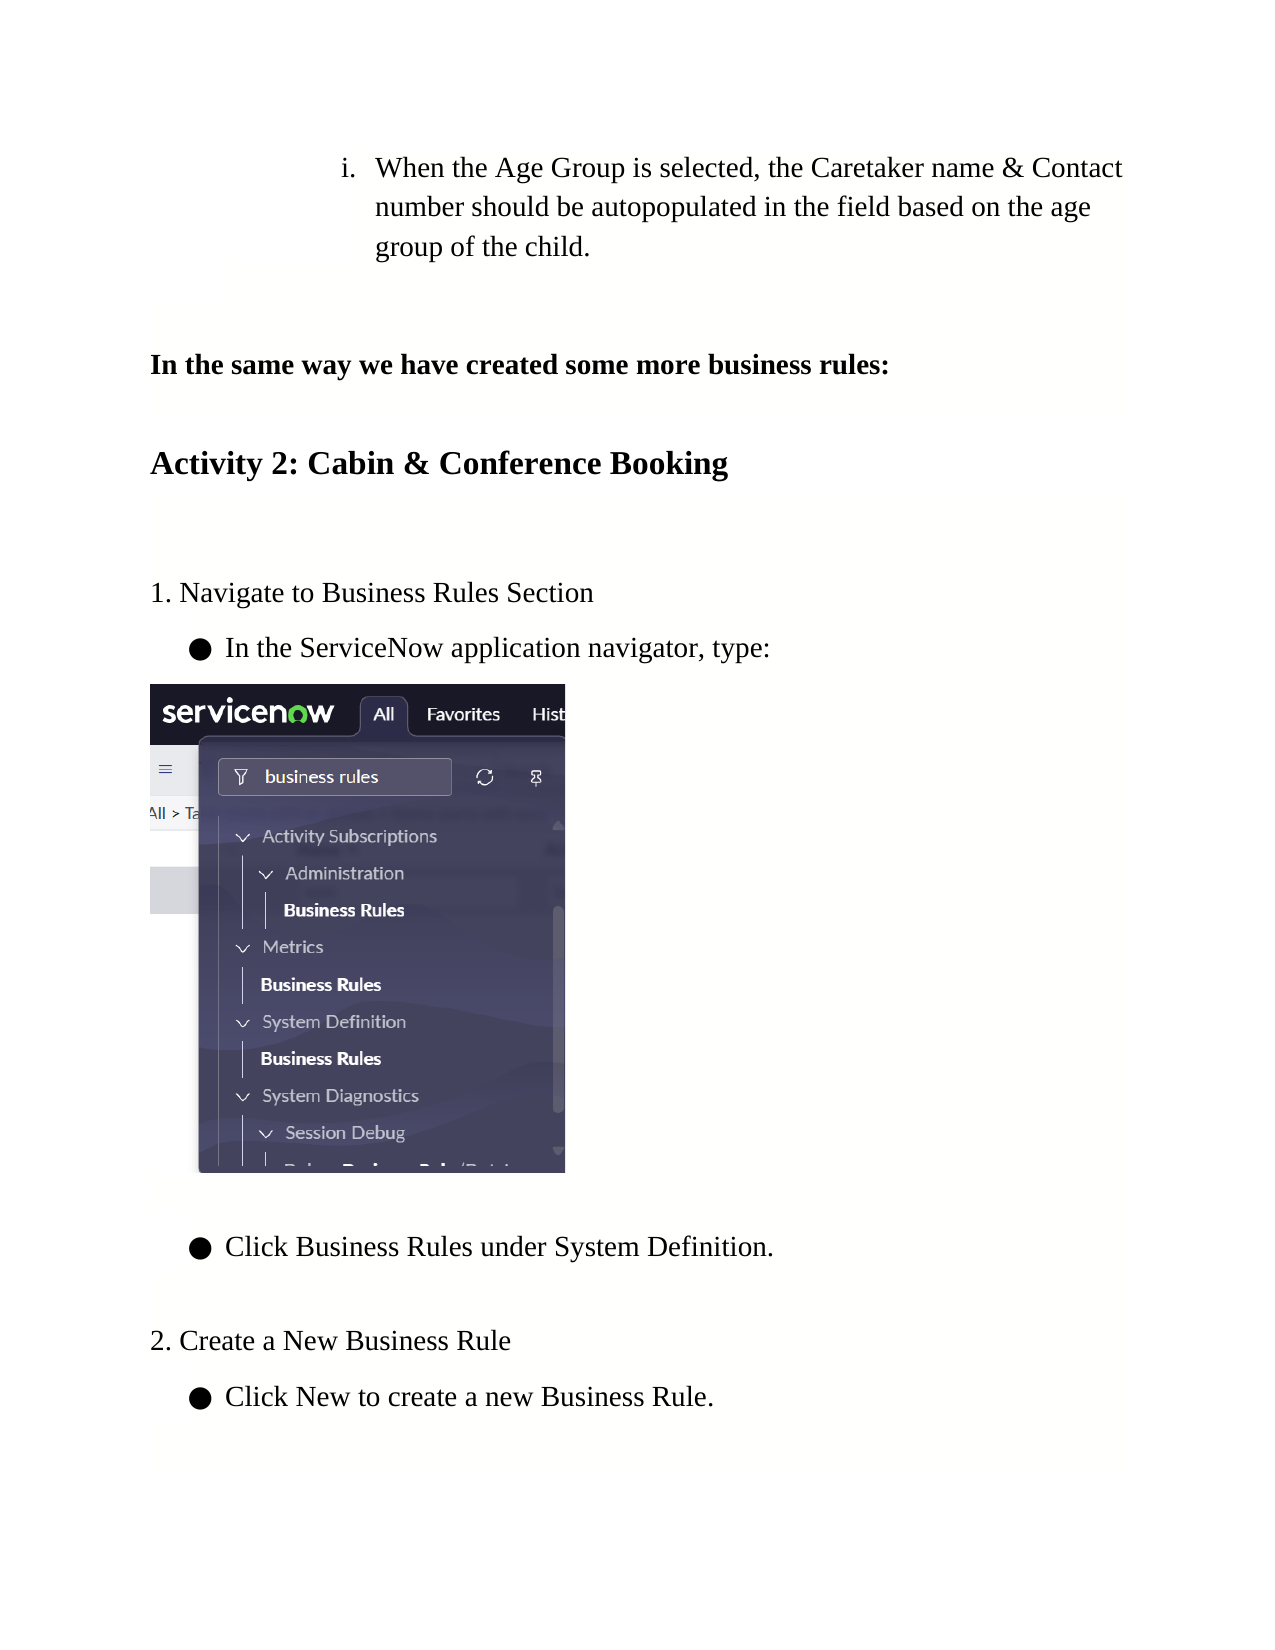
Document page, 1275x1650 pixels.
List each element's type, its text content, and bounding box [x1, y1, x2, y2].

subtitle Activity 2: Cabin & Conference Booking [150, 443, 1125, 481]
text 2. Create a New Business Rule [150, 1323, 1125, 1357]
picture [150, 684, 565, 1173]
list In the ServiceNow application navigator, type: [187, 614, 1125, 674]
text In the same way we have created some more business rules: [150, 347, 1125, 381]
list Click Business Rules under System Definition. [187, 1213, 1125, 1273]
text 1. Navigate to Business Rules Section [150, 575, 1125, 608]
list When the Age Group is selected, the Caretaker name & Contact number should be autopopulated in the field based on the age group of the child. [356, 150, 1125, 262]
list Click New to create a new Business Rule. [187, 1363, 1125, 1423]
